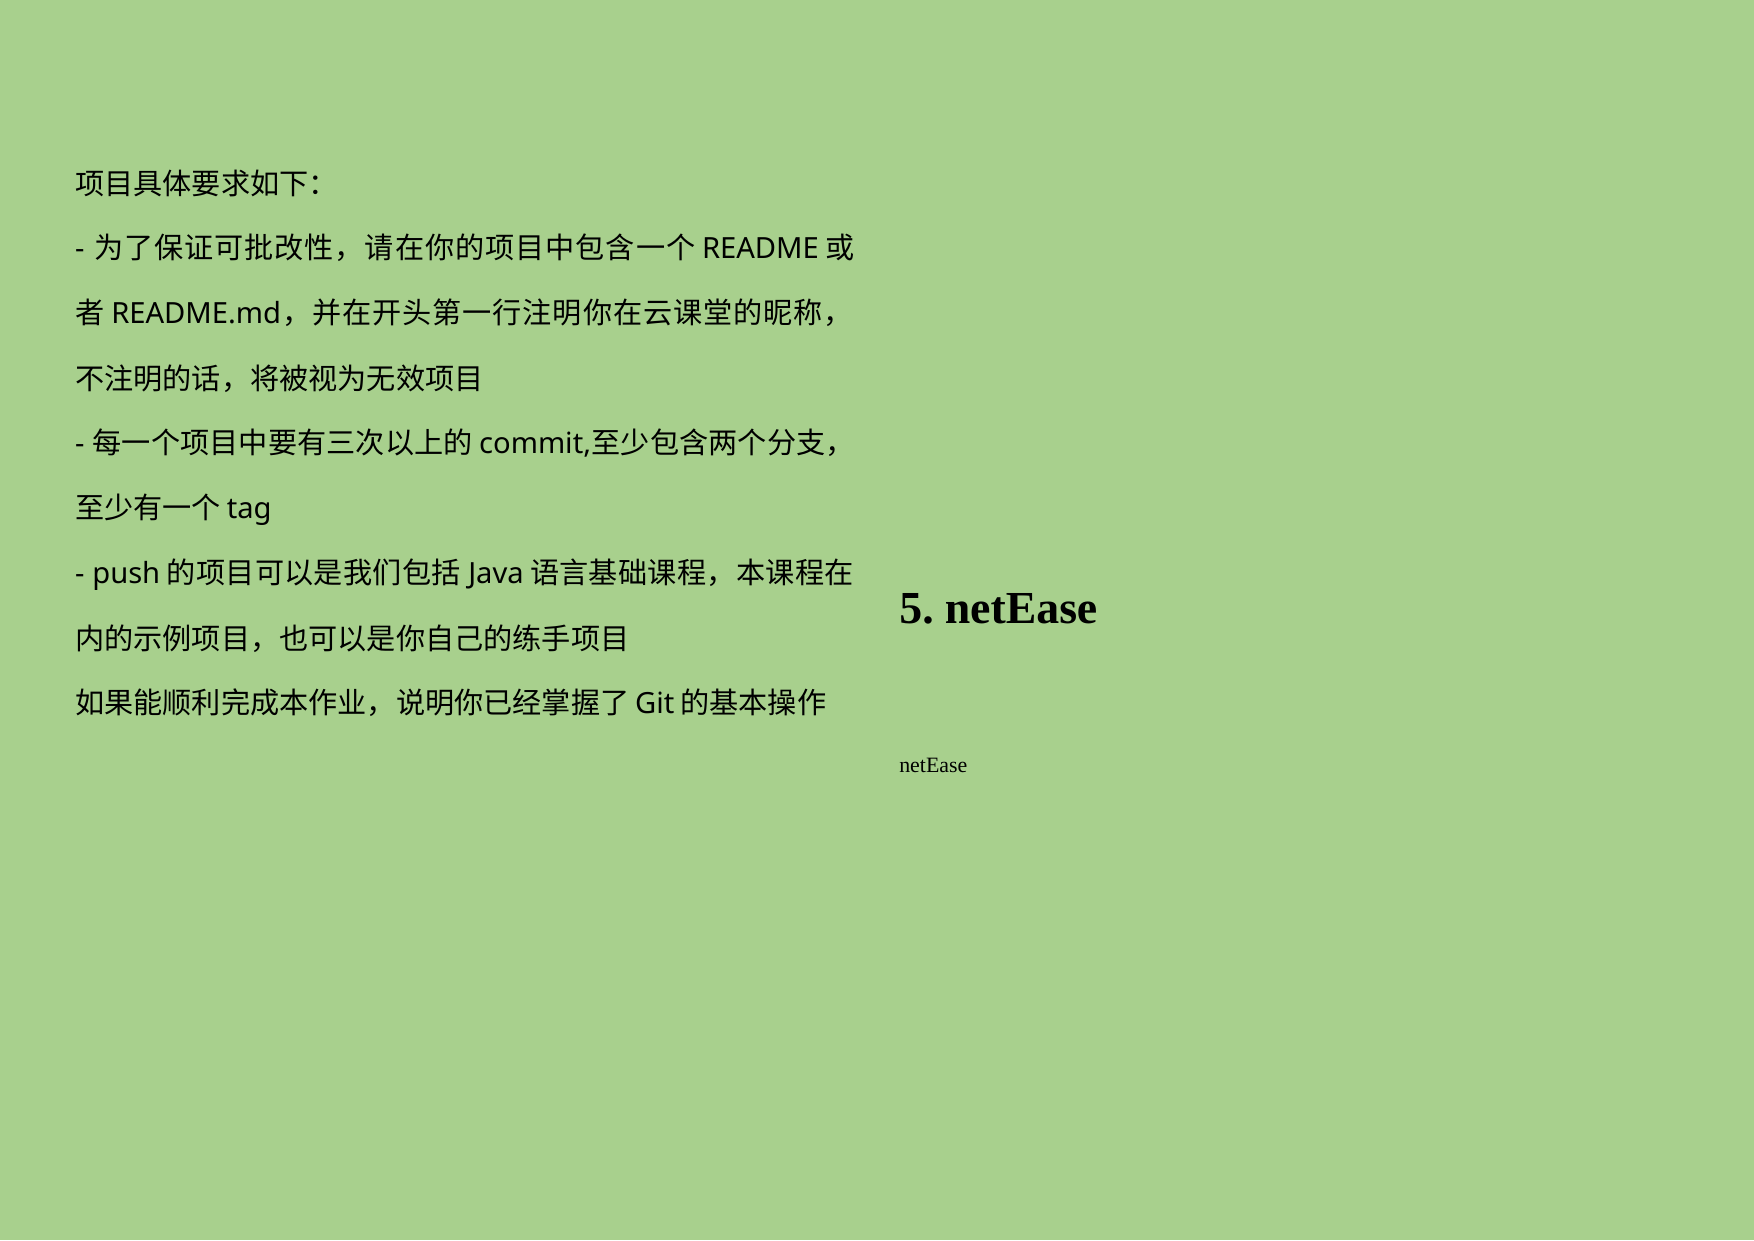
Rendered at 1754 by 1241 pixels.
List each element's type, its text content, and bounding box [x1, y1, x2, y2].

text - push的项目可以是我们包括Java语言基础课程，本课程在内的示例项目，也可以是你自己的练手项目 [75, 539, 855, 669]
subtitle netEase [899, 574, 1679, 639]
text 项目具体要求如下： [75, 149, 855, 214]
text - 为了保证可批改性，请在你的项目中包含一个README或者README.md，并在开头第一行注明你在云课堂的昵称，不注明的话，将被视为无效项目 [75, 214, 855, 409]
text - 每一个项目中要有三次以上的commit,至少包含两个分支，至少有一个tag [75, 409, 855, 539]
text 如果能顺利完成本作业，说明你已经掌握了Git的基本操作 [75, 669, 855, 734]
text netEase [899, 748, 1679, 780]
